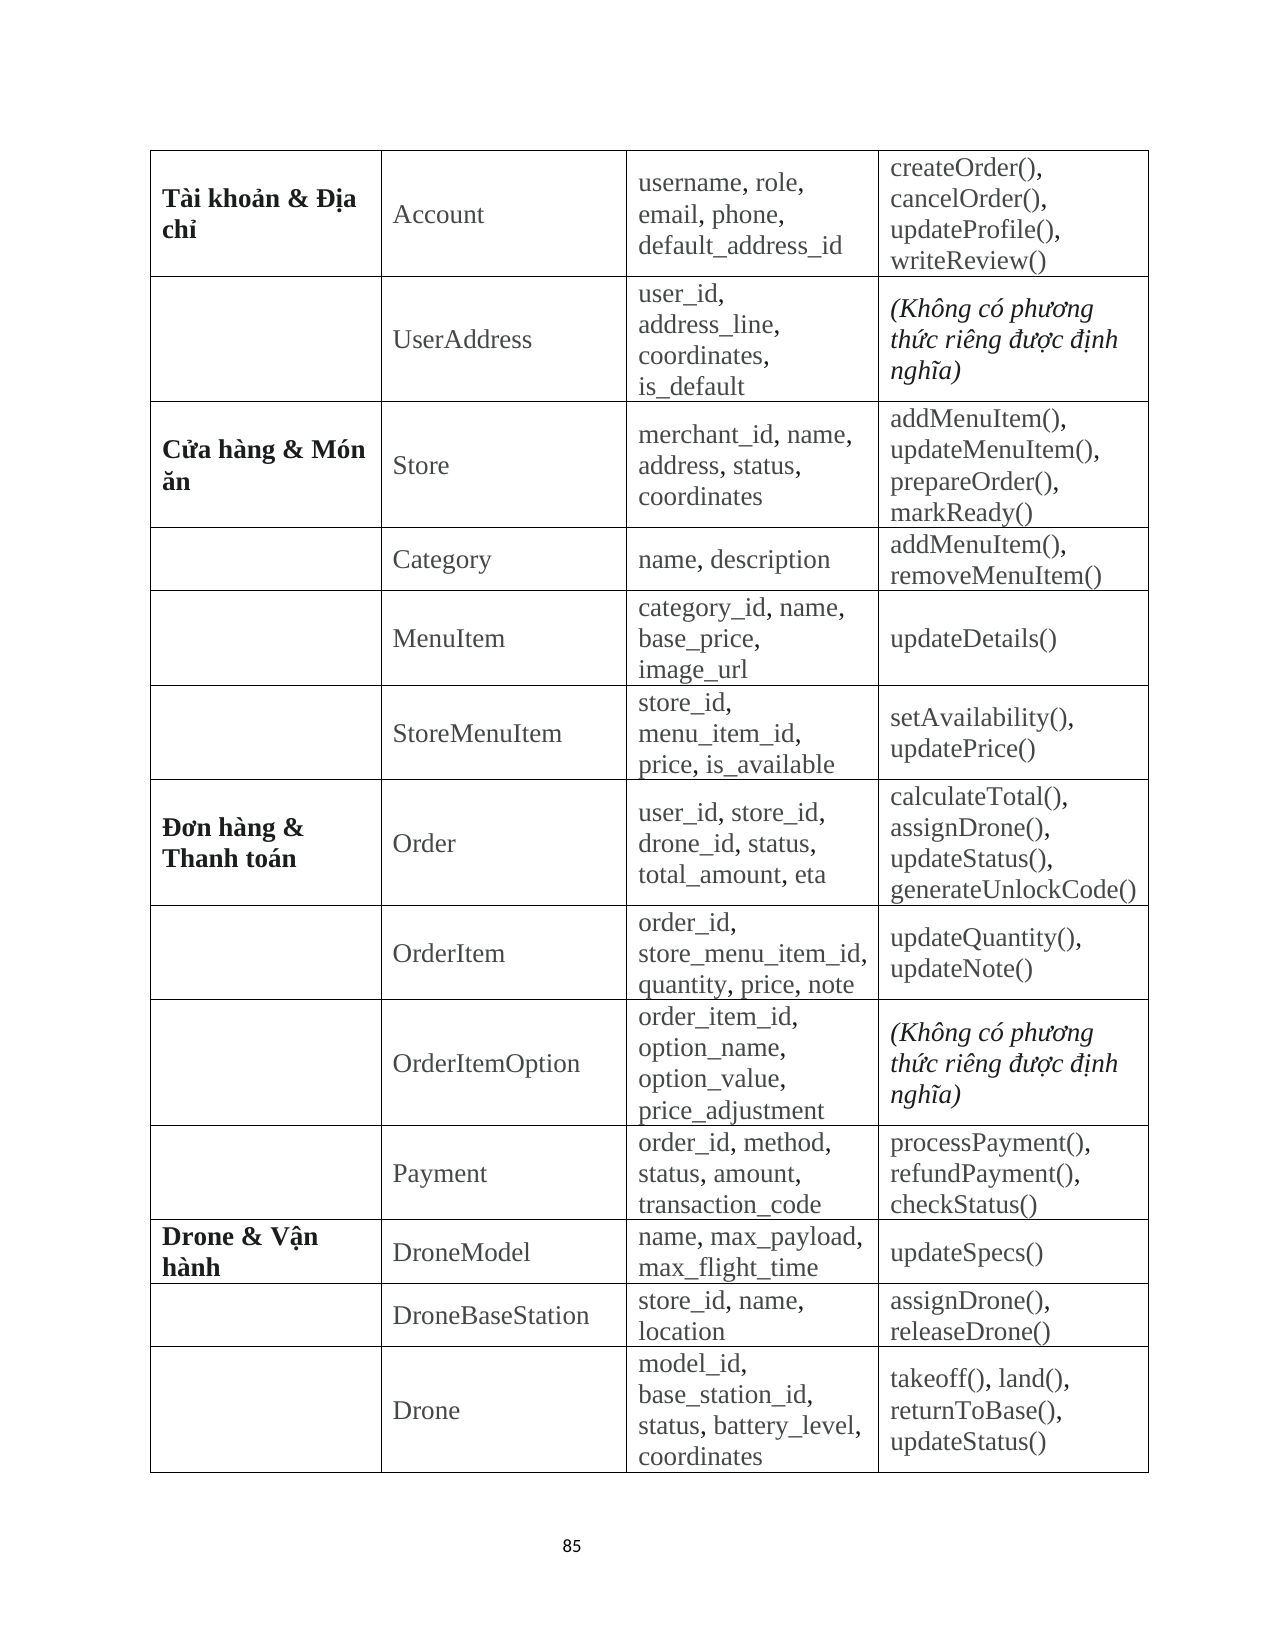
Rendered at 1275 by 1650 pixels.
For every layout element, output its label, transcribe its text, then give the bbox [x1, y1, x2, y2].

table_cell addMenuItem(), updateMenuItem(), prepareOrder(), markReady() [879, 402, 1148, 527]
table_cell model_id, base_station_id, status, battery_level, coordinates [627, 1347, 878, 1472]
table_cell user_id, address_line, coordinates, is_default [627, 277, 878, 401]
table_cell store_id, menu_item_id, price, is_available [627, 686, 878, 779]
table_cell OrderItem [382, 906, 626, 999]
table_cell store_id, name, location [627, 1284, 878, 1346]
table_cell [151, 1347, 381, 1472]
table_cell (Không có phương thức riêng được định nghĩa) [879, 1000, 1148, 1125]
table_cell Đơn hàng & Thanh toán [151, 780, 381, 905]
table_cell Account [382, 151, 626, 276]
table_cell Cửa hàng & Món ăn [151, 402, 381, 527]
table_cell takeoff(), land(), returnToBase(), updateStatus() [879, 1347, 1148, 1472]
table_cell order_id, store_menu_item_id, quantity, price, note [627, 906, 878, 999]
table_cell Order [382, 780, 626, 905]
table_cell [151, 1000, 381, 1125]
table_cell addMenuItem(), removeMenuItem() [879, 528, 1148, 590]
table_cell UserAddress [382, 277, 626, 401]
table_cell name, description [627, 528, 878, 590]
table_cell [151, 1126, 381, 1219]
table_cell Drone [382, 1347, 626, 1472]
table_cell [151, 591, 381, 685]
table_cell updateQuantity(), updateNote() [879, 906, 1148, 999]
table_cell Payment [382, 1126, 626, 1219]
table_cell name, max_payload, max_flight_time [627, 1220, 878, 1283]
table_cell assignDrone(), releaseDrone() [879, 1284, 1148, 1346]
table_cell createOrder(), cancelOrder(), updateProfile(), writeReview() [879, 151, 1148, 276]
table_cell OrderItemOption [382, 1000, 626, 1125]
table_cell MenuItem [382, 591, 626, 685]
table_cell updateSpecs() [879, 1220, 1148, 1283]
table_cell Tài khoản & Địa chỉ [151, 151, 381, 276]
table_cell (Không có phương thức riêng được định nghĩa) [879, 277, 1148, 401]
table_cell [151, 906, 381, 999]
table_cell setAvailability(), updatePrice() [879, 686, 1148, 779]
table_cell processPayment(), refundPayment(), checkStatus() [879, 1126, 1148, 1219]
table_cell Drone & Vận hành [151, 1220, 381, 1283]
table_cell DroneModel [382, 1220, 626, 1283]
table_cell [151, 277, 381, 401]
table_cell category_id, name, base_price, image_url [627, 591, 878, 685]
table_cell StoreMenuItem [382, 686, 626, 779]
table_cell [151, 1284, 381, 1346]
table_cell Category [382, 528, 626, 590]
table_cell calculateTotal(), assignDrone(), updateStatus(), generateUnlockCode() [879, 780, 1148, 905]
table_cell [151, 686, 381, 779]
table_cell DroneBaseStation [382, 1284, 626, 1346]
table_cell order_id, method, status, amount, transaction_code [627, 1126, 878, 1219]
table_cell user_id, store_id, drone_id, status, total_amount, eta [627, 780, 878, 905]
table_cell order_item_id, option_name, option_value, price_adjustment [627, 1000, 878, 1125]
table_cell merchant_id, name, address, status, coordinates [627, 402, 878, 527]
table_cell [151, 528, 381, 590]
table_cell Store [382, 402, 626, 527]
table_cell username, role, email, phone, default_address_id [627, 151, 878, 276]
table_cell updateDetails() [879, 591, 1148, 685]
